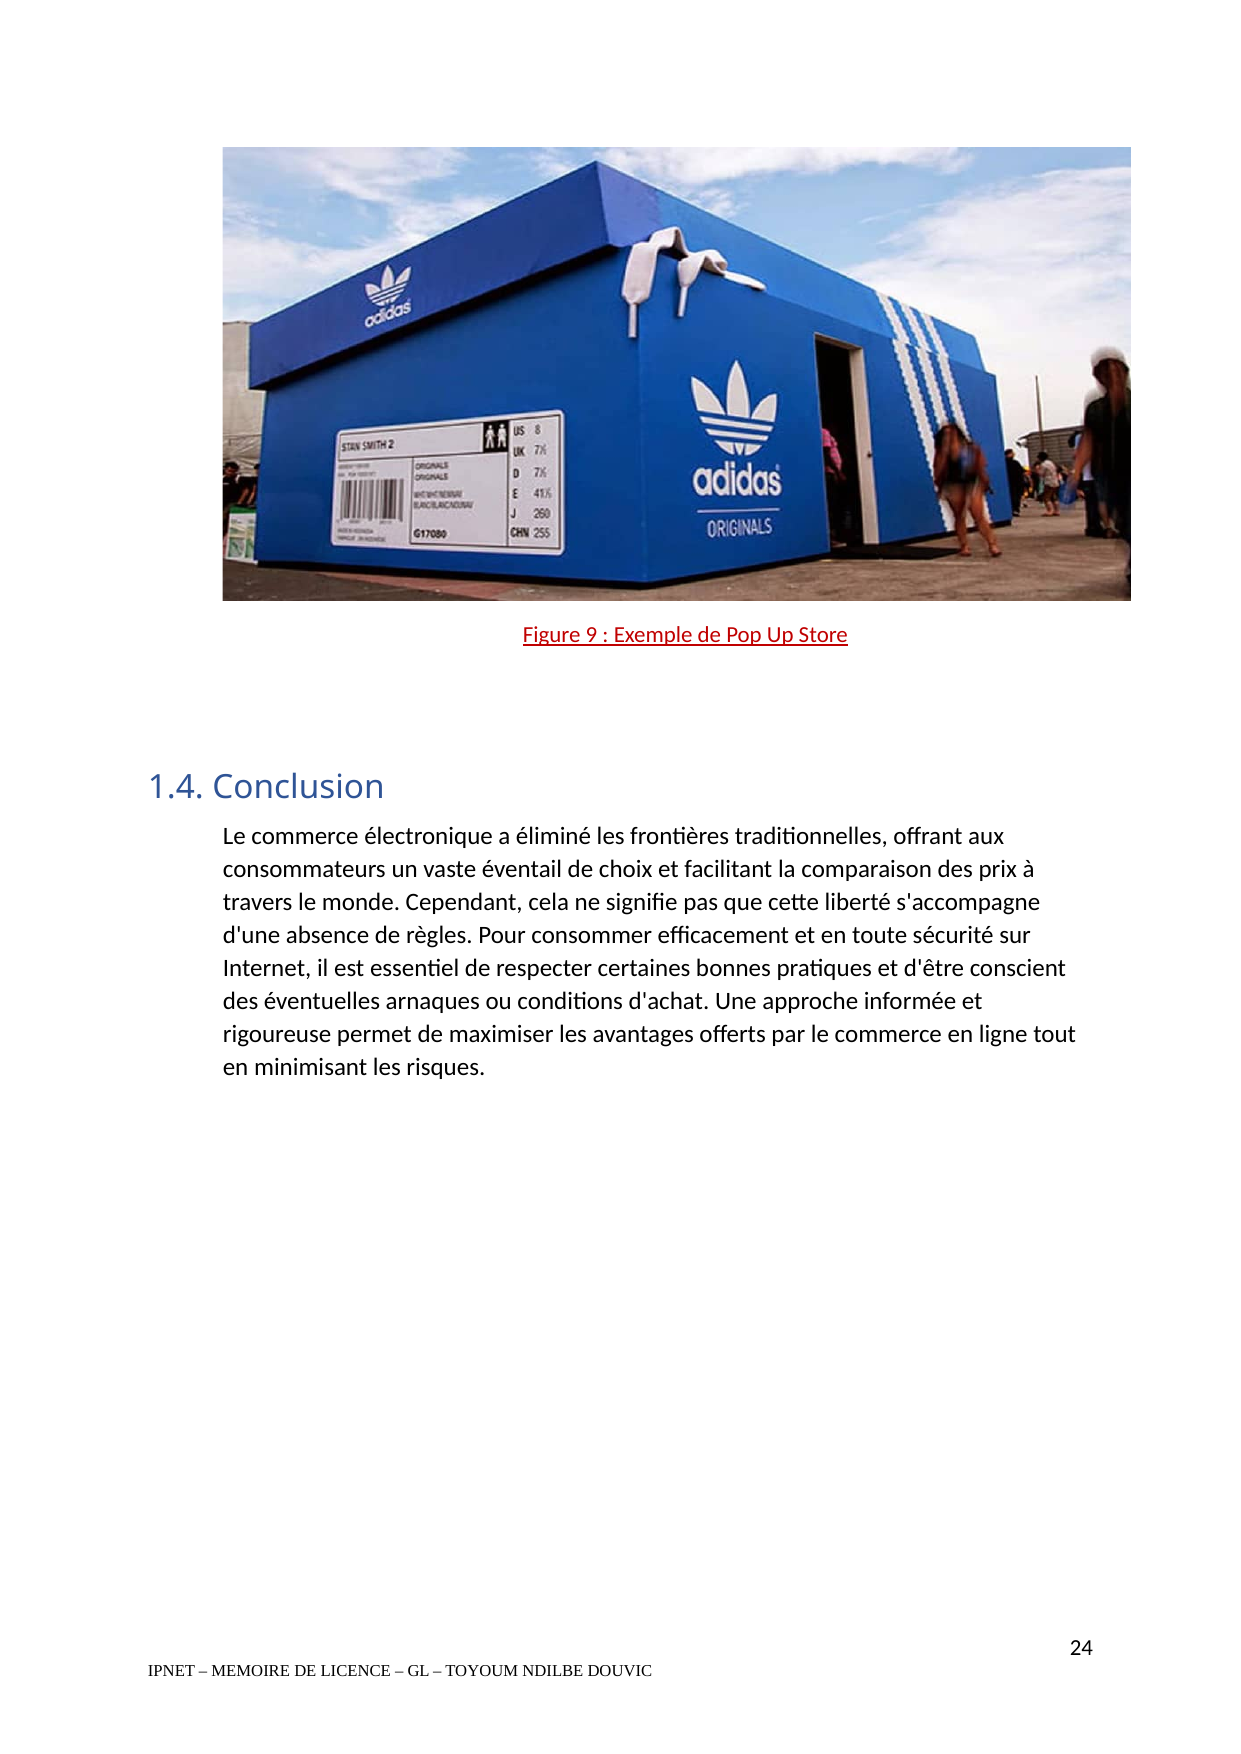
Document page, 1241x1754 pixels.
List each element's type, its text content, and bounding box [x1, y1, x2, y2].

picture [222, 147, 1131, 601]
text Le commerce électronique a éliminé les frontières traditionnelles, offrant aux consommateurs un vaste éventail de choix et facilitant la comparaison des prix à travers le monde. Cependant, cela ne signifie pas que cette liberté s'accompagne d'une absence de règles. Pour consommer efficacement et en toute sécurité sur Internet, il est essentiel de respecter certaines bonnes pratiques et d'être conscient des éventuelles arnaques ou conditions d'achat. Une approche informée et rigoureuse permet de maximiser les avantages offerts par le commerce en ligne tout en minimisant les risques. [223, 821, 1093, 1081]
text Figure 9 : Exemple de Pop Up Store [448, 620, 1093, 648]
subtitle 1.4. Conclusion [148, 763, 1093, 809]
